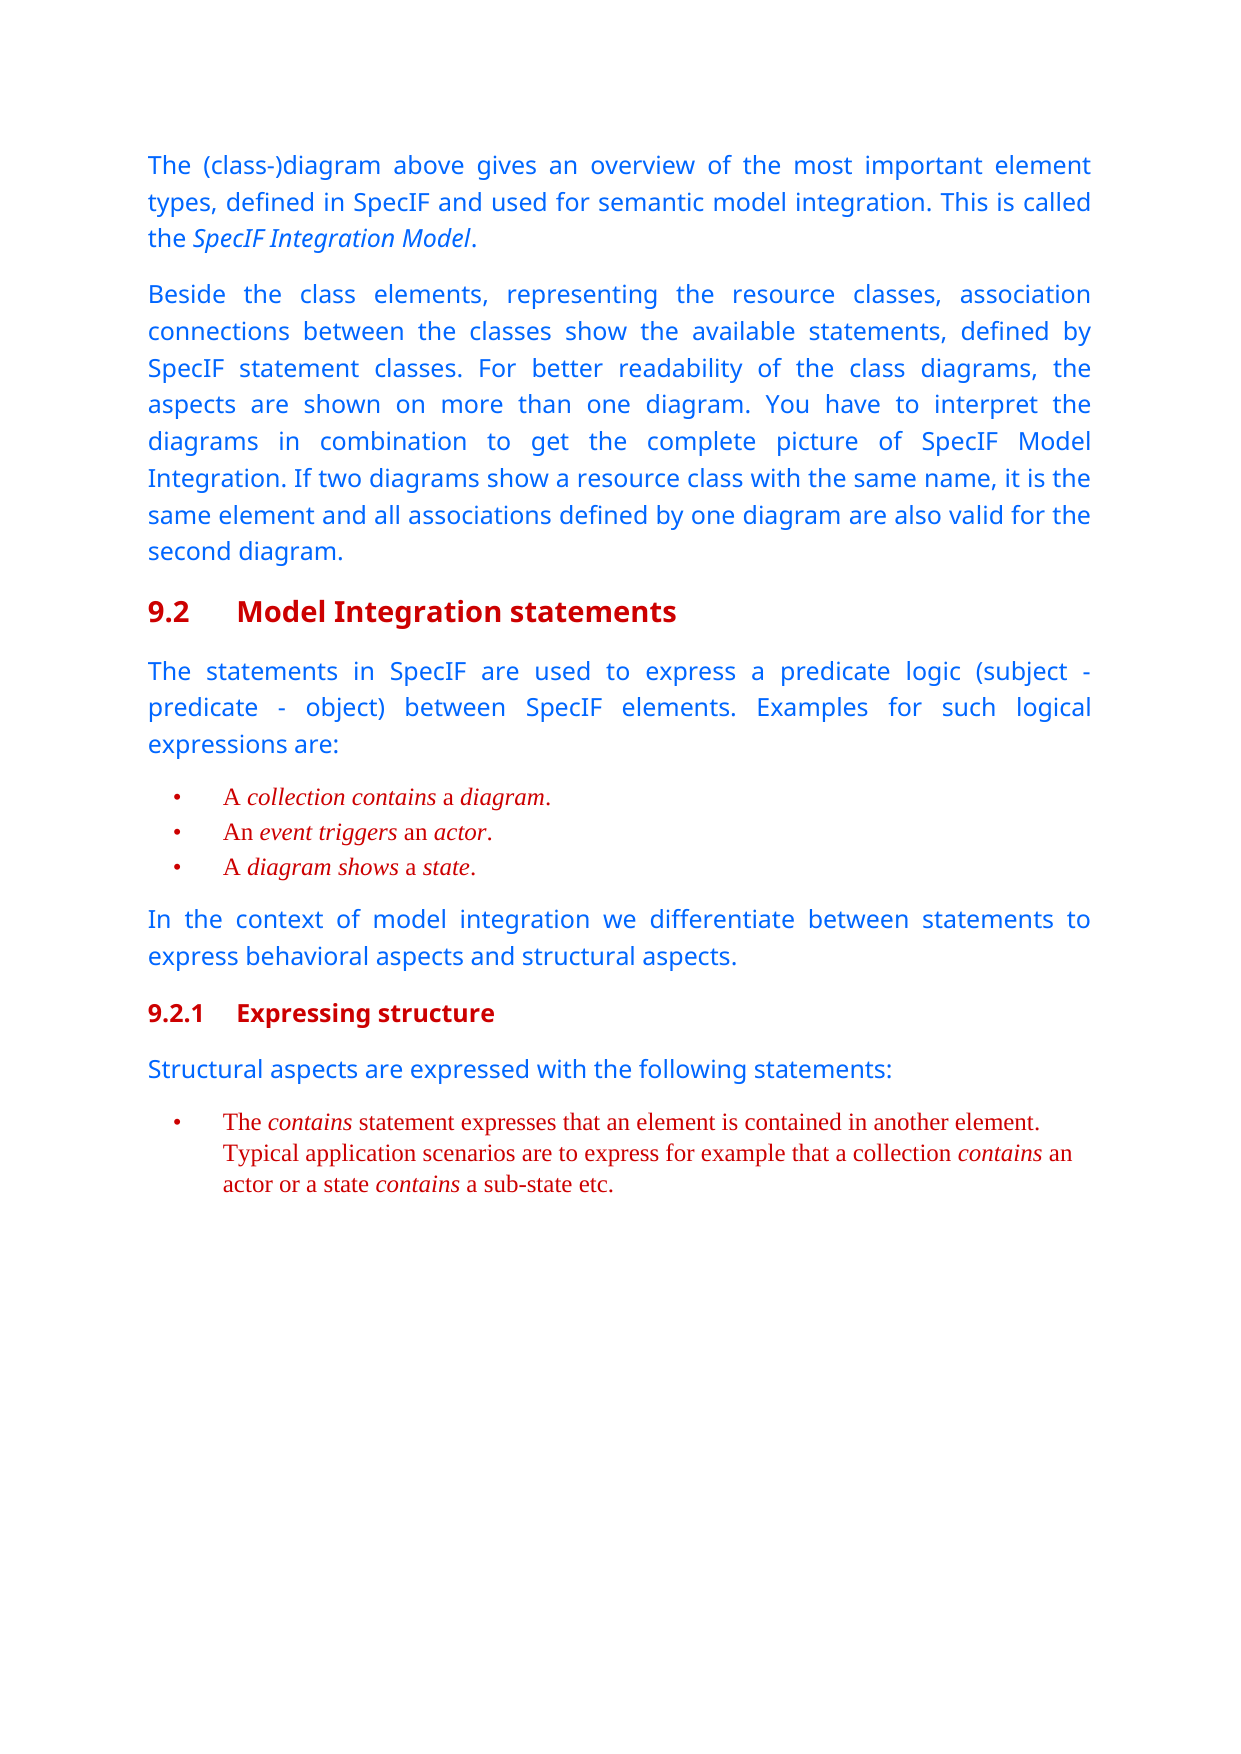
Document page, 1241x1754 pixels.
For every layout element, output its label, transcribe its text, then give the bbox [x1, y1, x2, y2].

subtitle Model Integration statements [148, 592, 1093, 631]
text In the context of model integration we differentiate between statements to express behavioral aspects and structural aspects. [148, 902, 1093, 972]
text The (class-)diagram above gives an overview of the most important element types, defined in SpecIF and used for semantic model integration. This is called the SpecIF Integration Model. [148, 148, 1093, 255]
list A collection contains a diagram. [173, 782, 1093, 811]
list An event triggers an actor. [173, 817, 1093, 846]
list The contains statement expresses that an element is contained in another element. Typical application scenarios are to express for example that a collection contains an actor or a state contains a sub-state etc. [173, 1107, 1093, 1198]
text Beside the class elements, representing the resource classes, association connections between the classes show the available statements, defined by SpecIF statement classes. For better readability of the class diagrams, the aspects are shown on more than one diagram. You have to interpret the diagrams in combination to get the complete picture of SpecIF Model Integration. If two diagrams show a resource class with the same name, it is the same element and all associations defined by one diagram are also valid for the second diagram. [148, 277, 1093, 568]
text The statements in SpecIF are used to express a predicate logic (subject - predicate - object) between SpecIF elements. Examples for such logical expressions are: [148, 653, 1093, 761]
list A diagram shows a state. [173, 852, 1093, 881]
text Structural aspects are expressed with the following statements: [148, 1052, 1093, 1086]
subtitle Expressing structure [148, 996, 1093, 1030]
